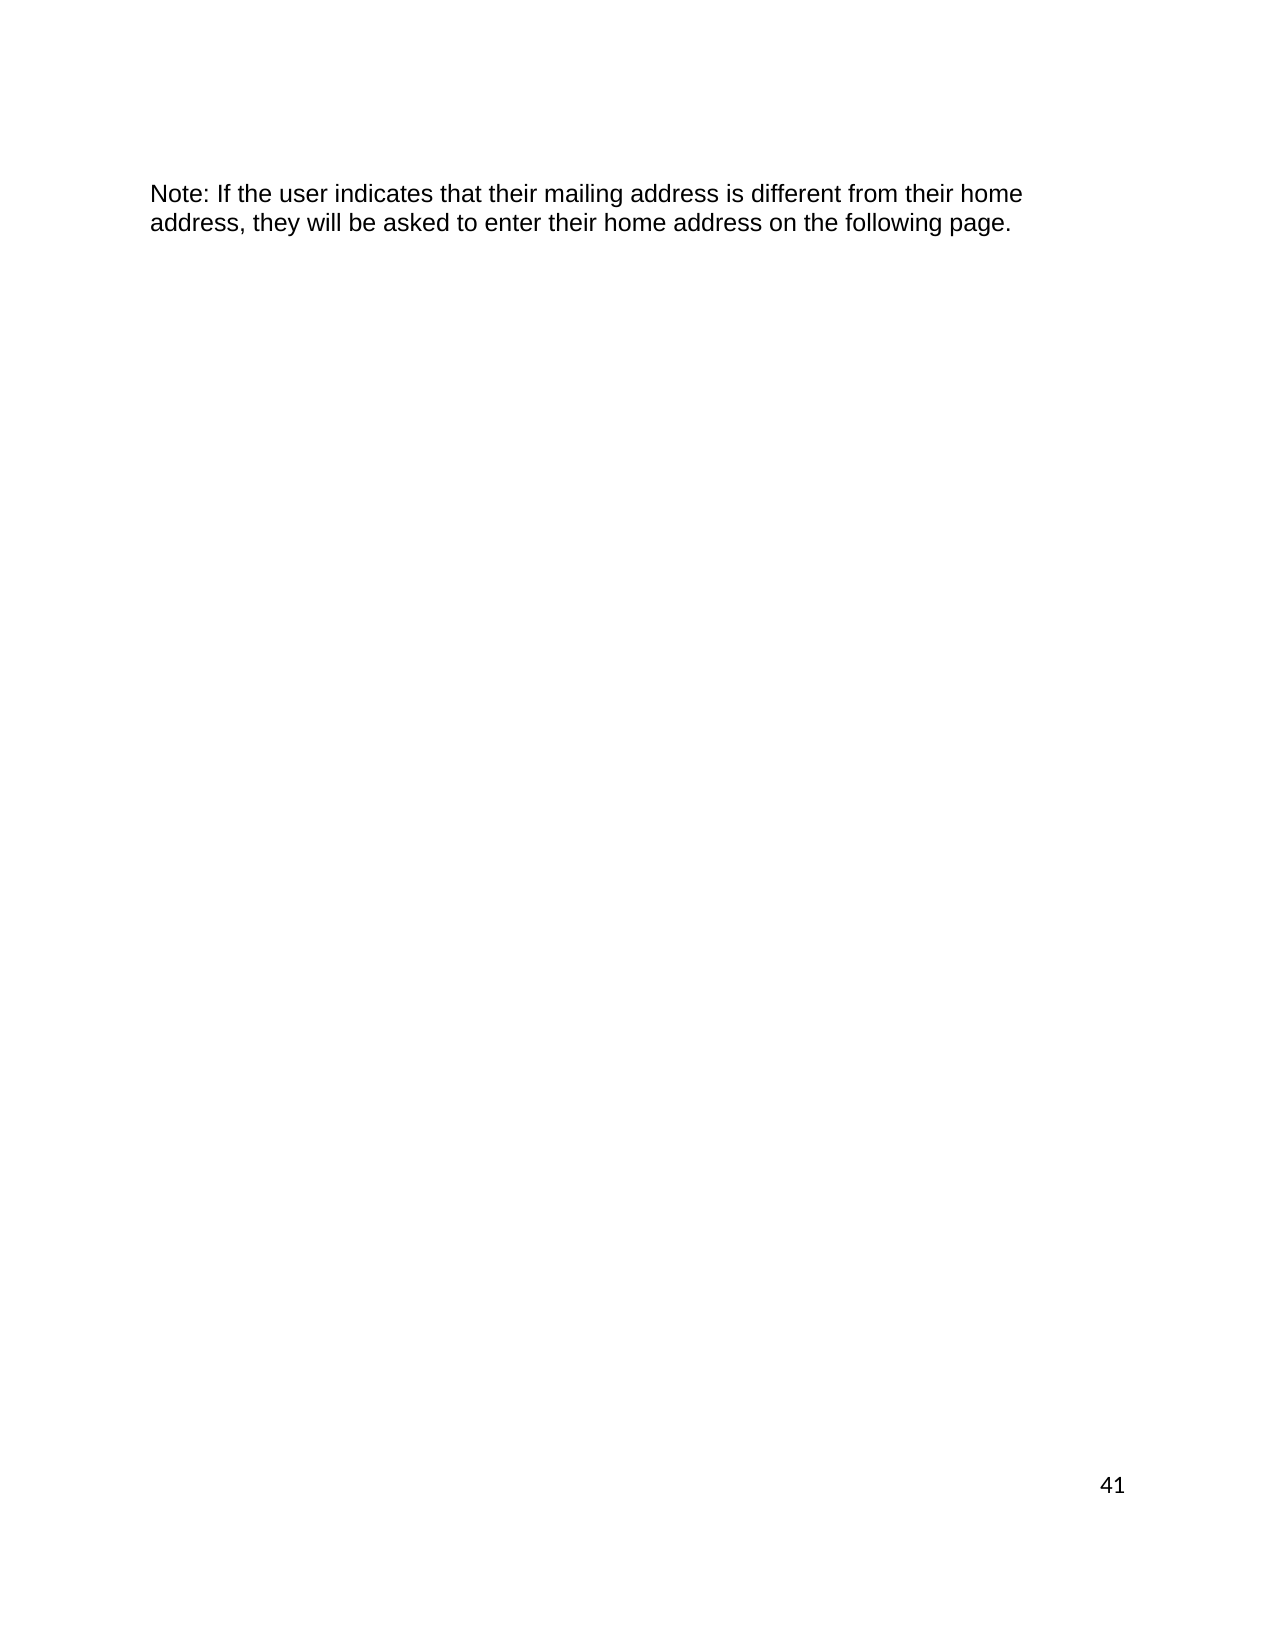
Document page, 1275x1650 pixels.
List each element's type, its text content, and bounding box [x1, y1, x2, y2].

text Note: If the user indicates that their mailing address is different from their home address, they will be asked to enter their home address on the following page. [150, 179, 1125, 236]
